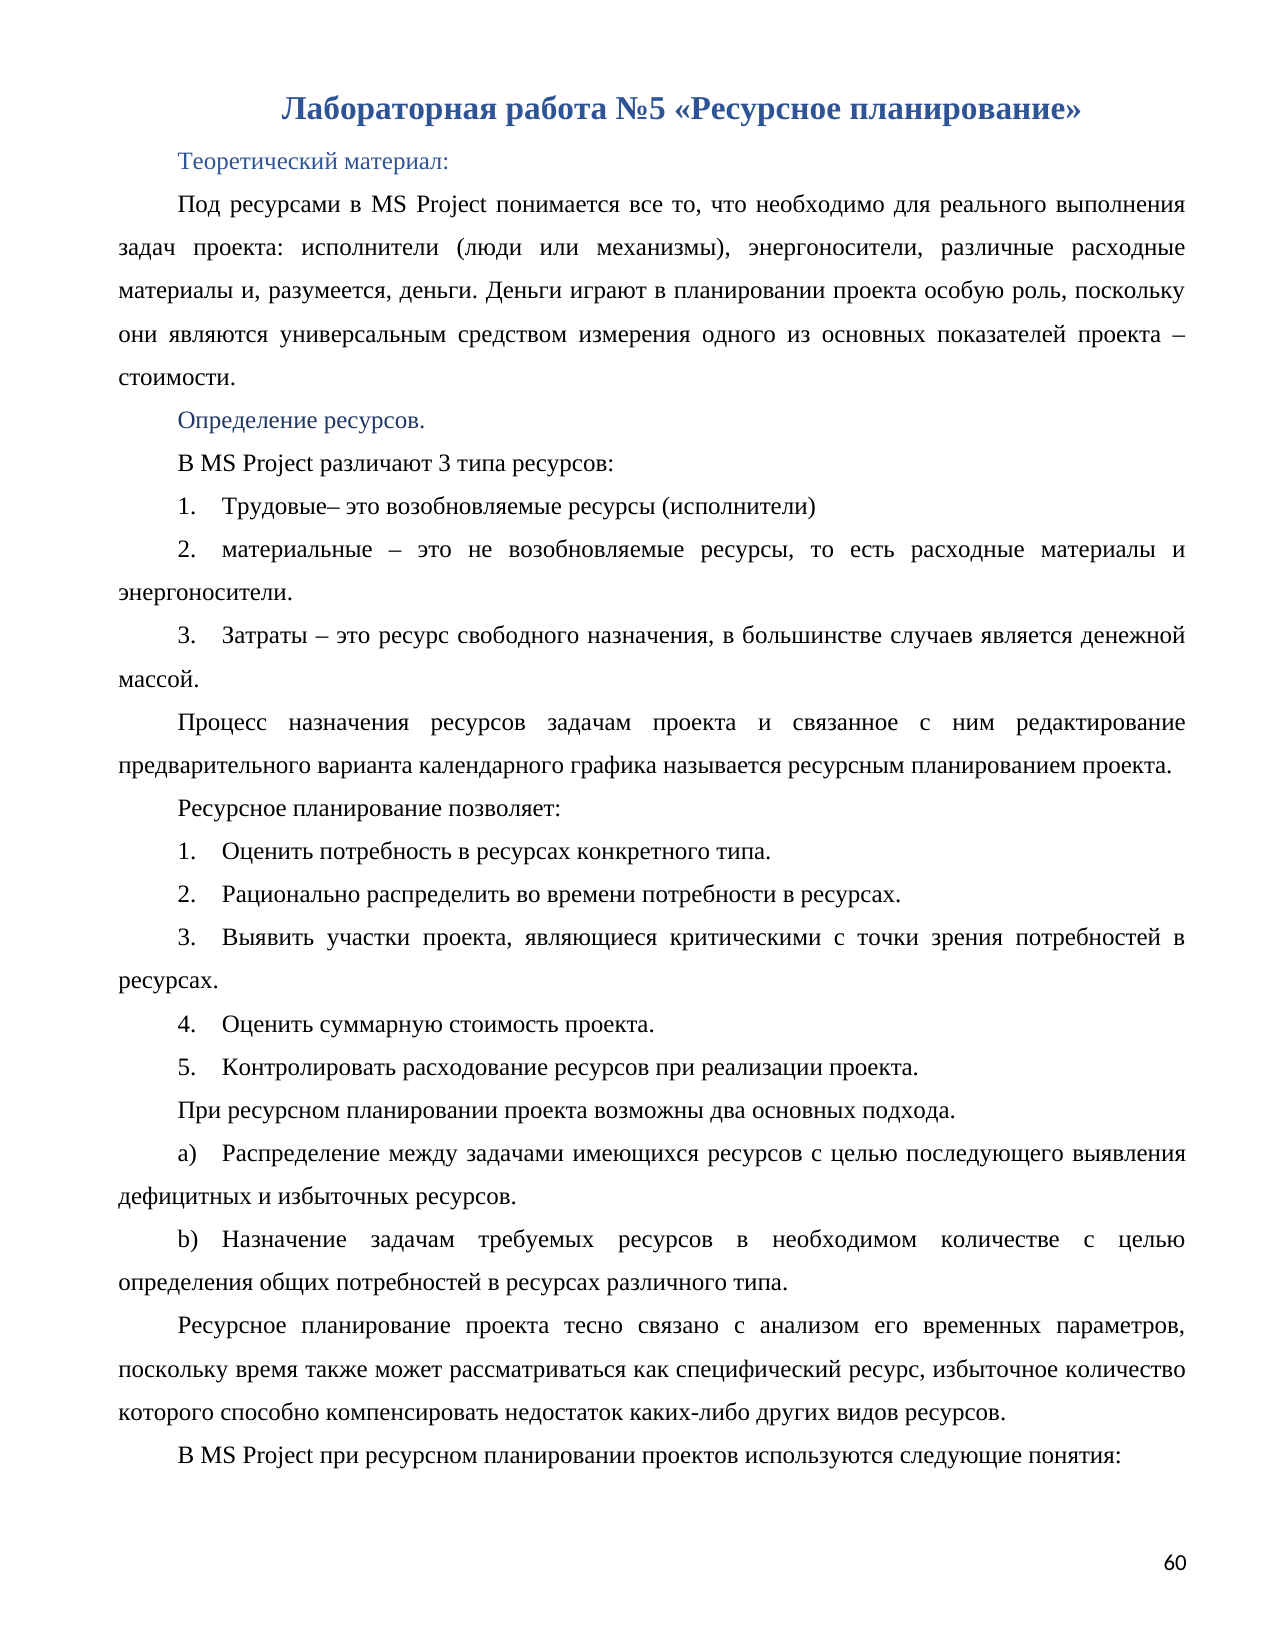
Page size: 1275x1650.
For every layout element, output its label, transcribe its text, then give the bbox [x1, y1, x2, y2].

list Назначение задачам требуемых ресурсов в необходимом количестве с целью определения общих потребностей в ресурсах различного типа. [118, 1224, 1186, 1296]
list Распределение между задачами имеющихся ресурсов с целью последующего выявления дефицитных и избыточных ресурсов. [118, 1138, 1186, 1210]
list Выявить участки проекта, являющиеся критическими с точки зрения потребностей в ресурсах. [118, 922, 1186, 994]
text Ресурсное планирование проекта тесно связано с анализом его временных параметров, поскольку время также может рассматриваться как специфический ресурс, избыточное количество которого способно компенсировать недостаток каких-либо других видов ресурсов. [118, 1311, 1186, 1426]
text В MS Project при ресурсном планировании проектов используются следующие понятия: [118, 1440, 1186, 1469]
list Трудовые– это возобновляемые ресурсы (исполнители) [118, 491, 1186, 520]
text Под ресурсами в MS Project понимается все то, что необходимо для реального выполнения задач проекта: исполнители (люди или механизмы), энергоносители, различные расходные материалы и, разумеется, деньги. Деньги играют в планировании проекта особую роль, поскольку они являются универсальным средством измерения одного из основных показателей проекта – стоимости. [118, 189, 1186, 391]
subtitle Определение ресурсов. [118, 405, 1186, 434]
text В MS Project различают 3 типа ресурсов: [118, 448, 1186, 477]
subtitle Теоретический материал: [118, 146, 1186, 175]
text Ресурсное планирование позволяет: [118, 793, 1186, 822]
list Затраты – это ресурс свободного назначения, в большинстве случаев является денежной массой. [118, 621, 1186, 692]
list Рационально распределить во времени потребности в ресурсах. [118, 879, 1186, 908]
list Контролировать расходование ресурсов при реализации проекта. [118, 1052, 1186, 1081]
list Оценить потребность в ресурсах конкретного типа. [118, 836, 1186, 865]
list материальные – это не возобновляемые ресурсы, то есть расходные материалы и энергоносители. [118, 534, 1186, 606]
text При ресурсном планировании проекта возможны два основных подхода. [118, 1095, 1186, 1124]
text Процесс назначения ресурсов задачам проекта и связанное с ним редактирование предварительного варианта календарного графика называется ресурсным планированием проекта. [118, 707, 1186, 779]
subtitle Лабораторная работа №5 «Ресурсное планирование» [177, 89, 1186, 127]
list Оценить суммарную стоимость проекта. [118, 1009, 1186, 1037]
